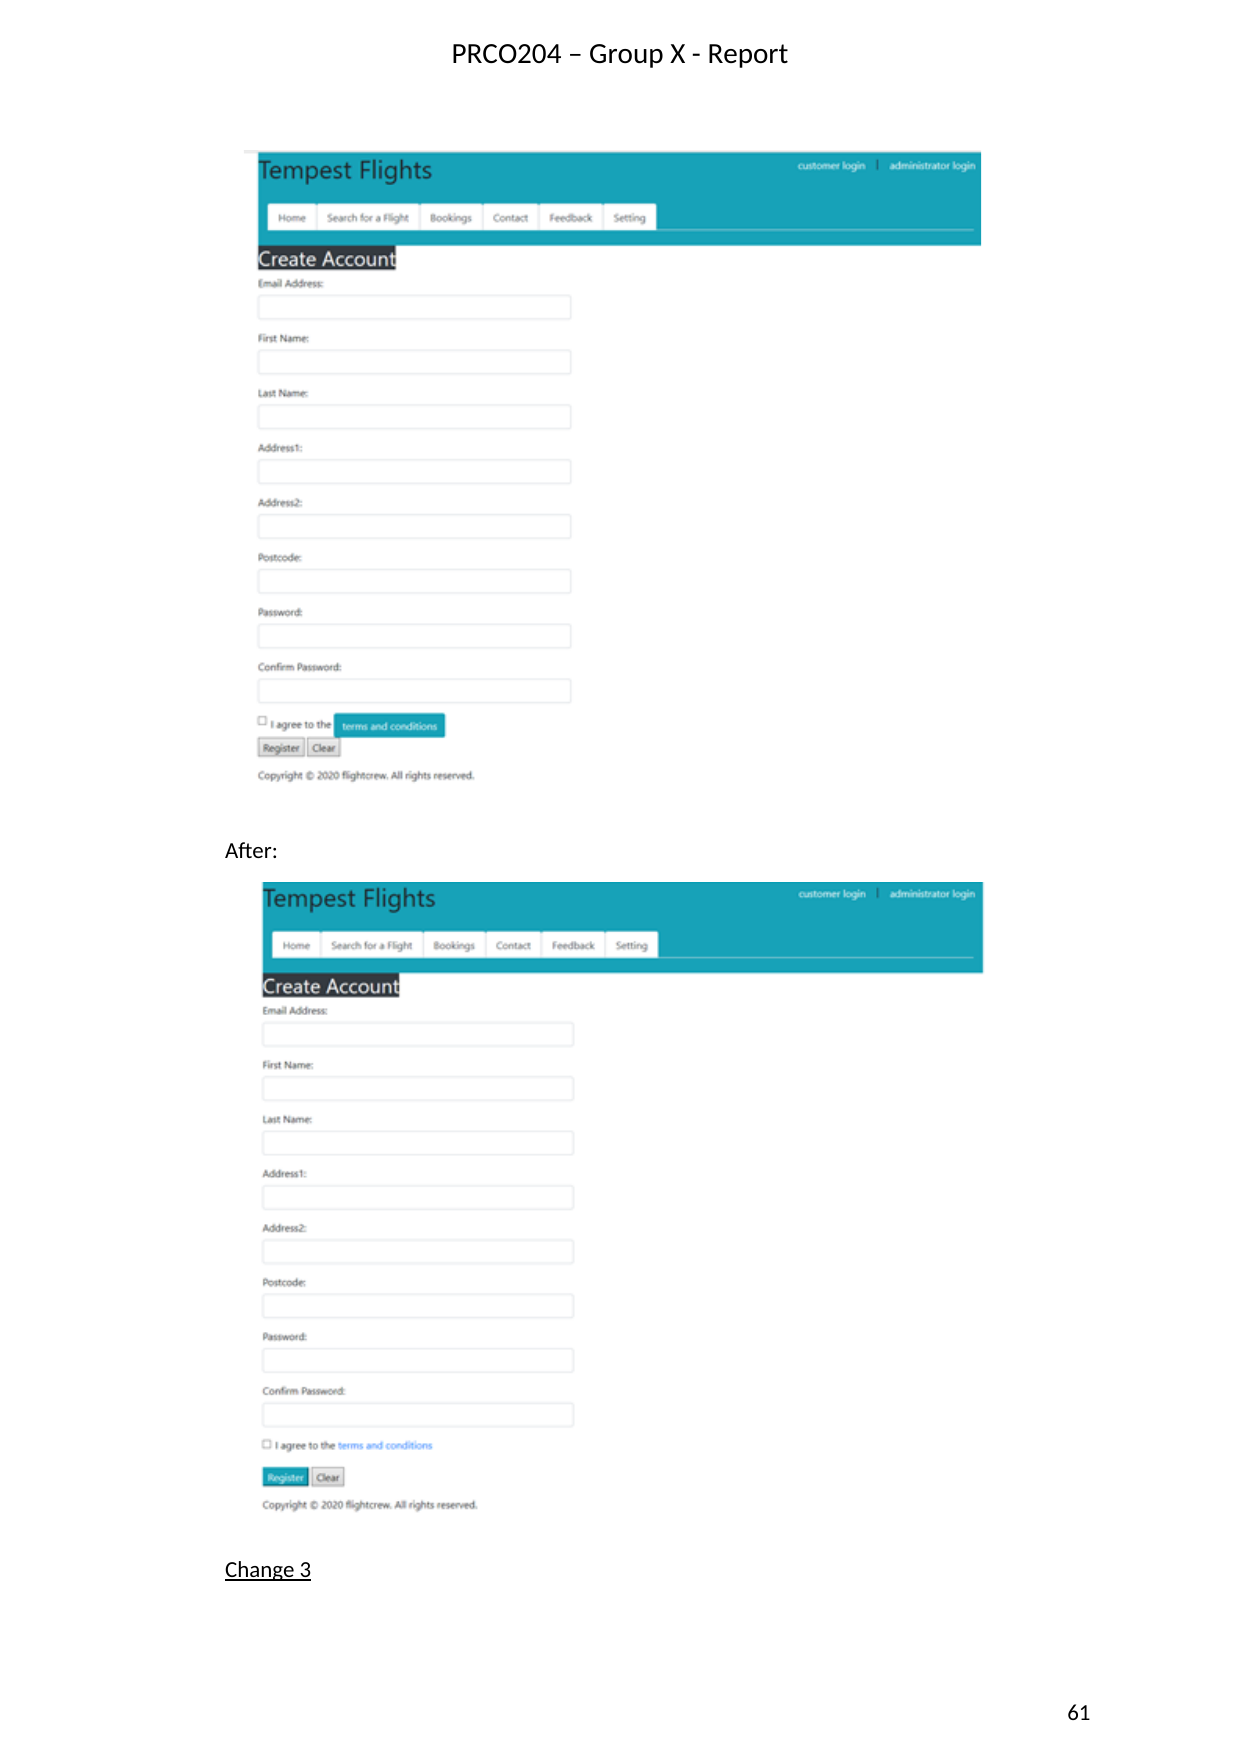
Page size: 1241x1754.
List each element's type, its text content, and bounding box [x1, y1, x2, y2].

text Change 3 [150, 1555, 1090, 1583]
text After: [150, 836, 1090, 864]
